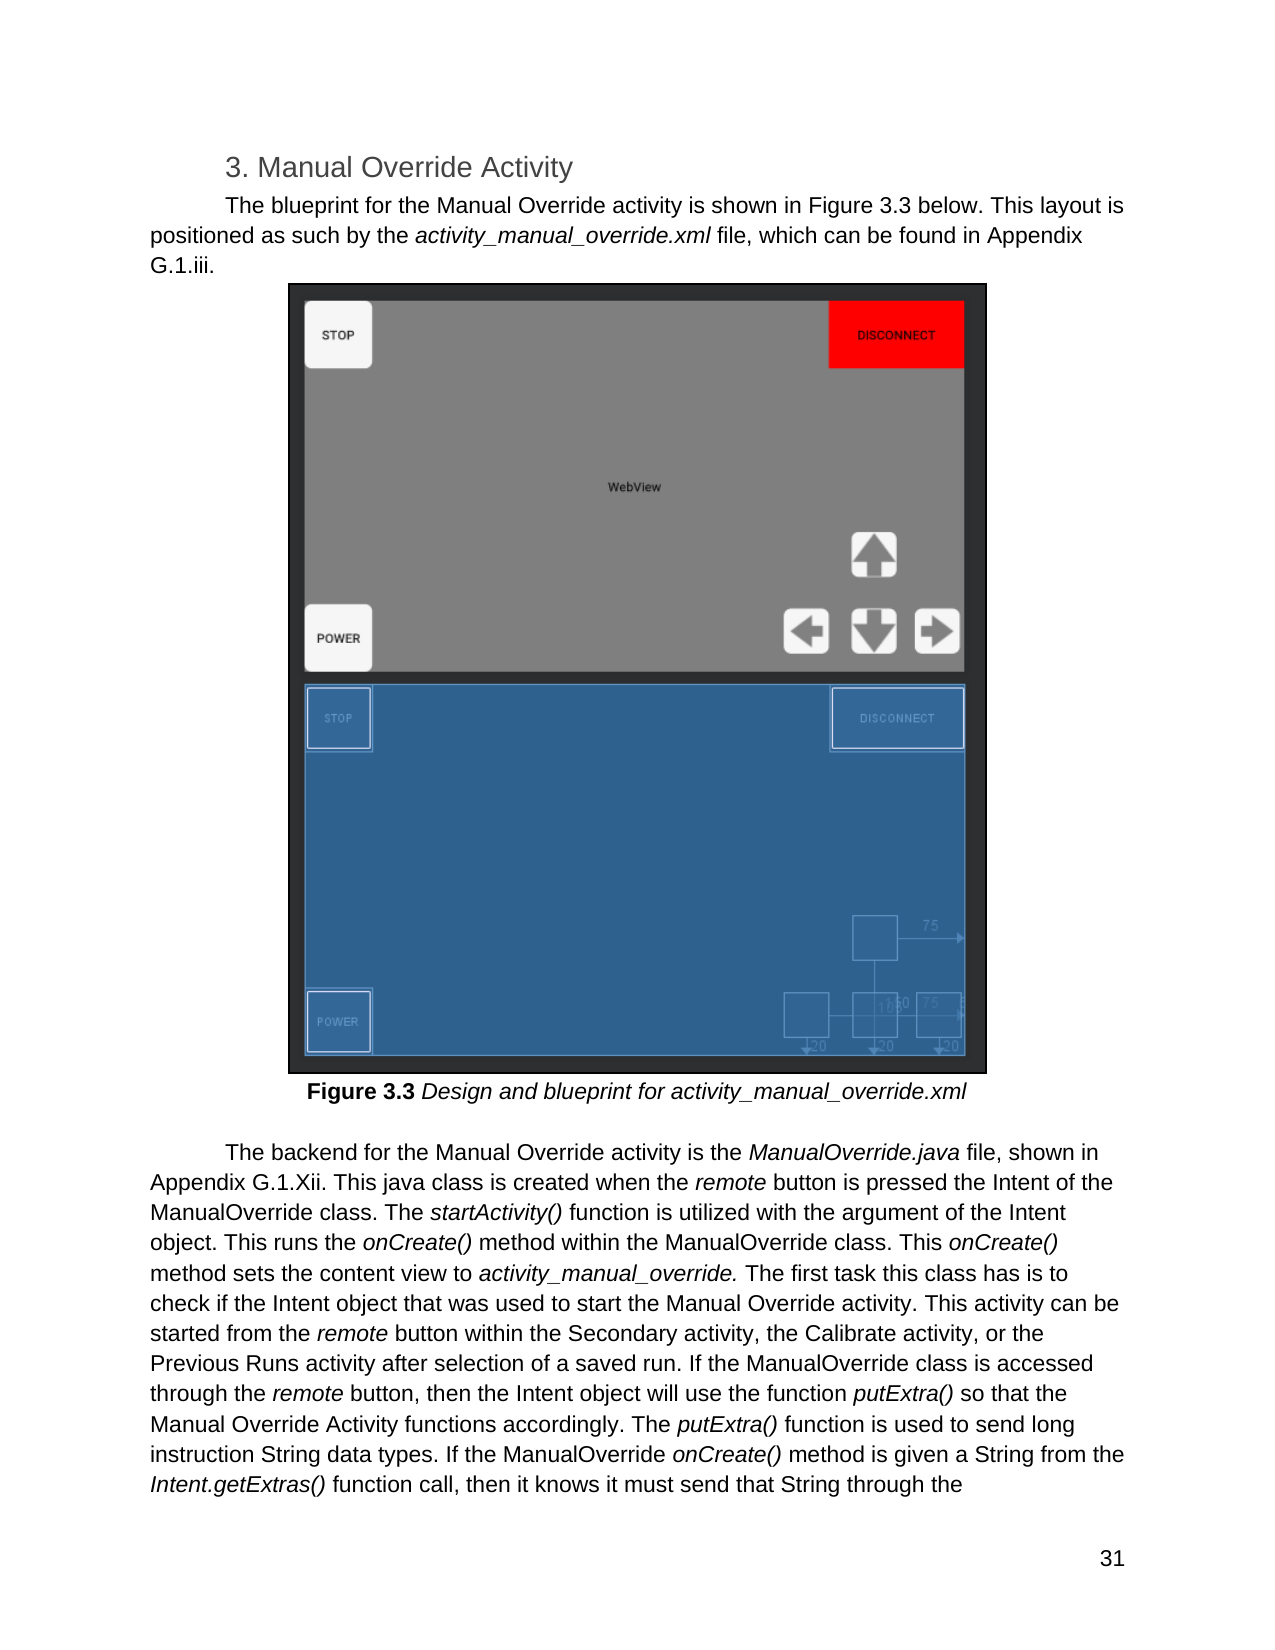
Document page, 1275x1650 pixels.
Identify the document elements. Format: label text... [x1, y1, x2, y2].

picture [290, 285, 985, 1072]
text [150, 1139, 1125, 1497]
text Figure 3.3 Design and blueprint for activity_manual_override.xml [150, 1078, 1125, 1104]
text The blueprint for the Manual Override activity is shown in Figure 3.3 below. This layout is positioned as such by the activity_manual_override.xml file, which can be found in Appendix G.1.iii. [150, 192, 1125, 279]
subtitle 3. Manual Override Activity [150, 150, 1125, 183]
